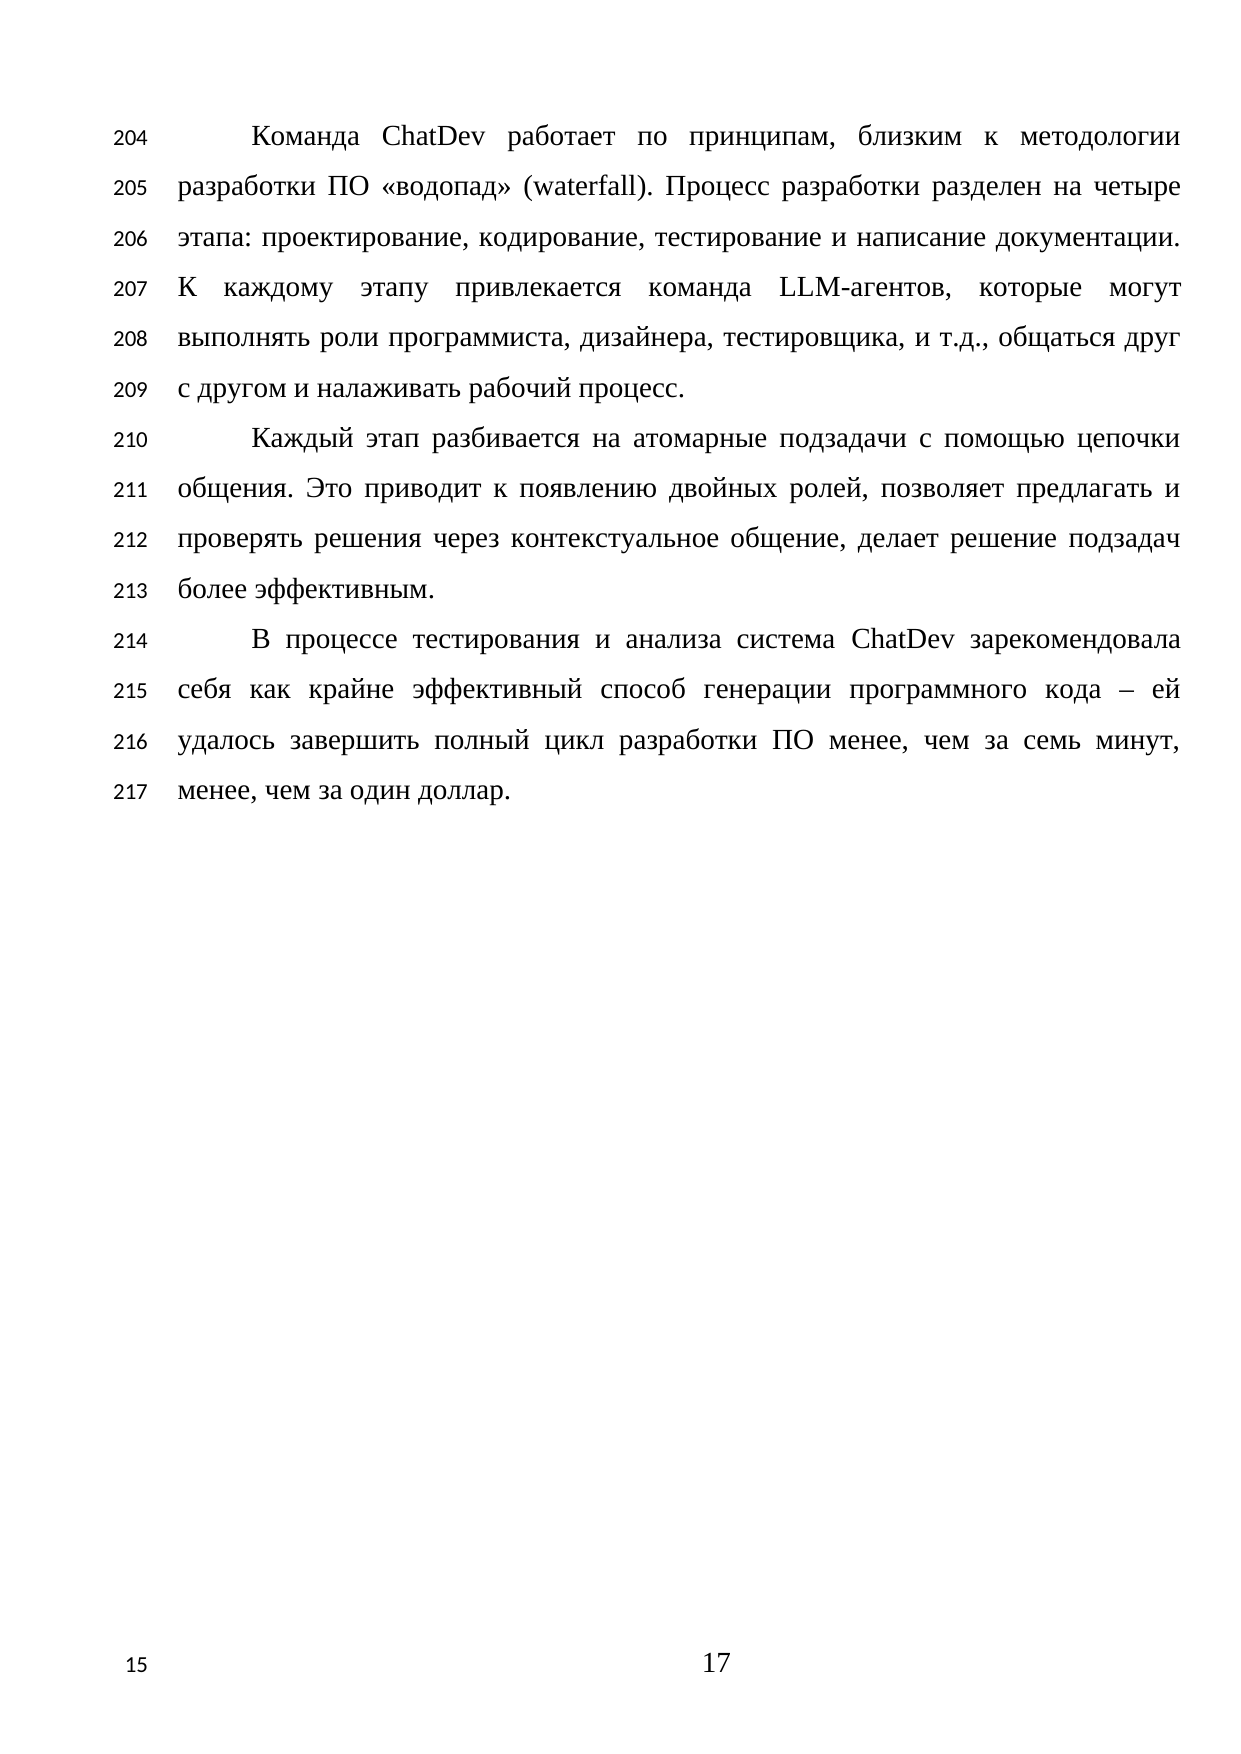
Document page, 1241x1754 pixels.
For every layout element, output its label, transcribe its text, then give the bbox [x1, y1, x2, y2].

text Команда ChatDev работает по принципам, близким к методологии разработки ПО «водопад» (waterfall). Процесс разработки разделен на четыре этапа: проектирование, кодирование, тестирование и написание документации. К каждому этапу привлекается команда LLM-агентов, которые могут выполнять роли программиста, дизайнера, тестировщика, и т.д., общаться друг с другом и налаживать рабочий процесс. [177, 118, 1181, 403]
text Каждый этап разбивается на атомарные подзадачи с помощью цепочки общения. Это приводит к появлению двойных ролей, позволяет предлагать и проверять решения через контекстуальное общение, делает решение подзадач более эффективным. [177, 420, 1181, 604]
text В процессе тестирования и анализа система ChatDev зарекомендовала себя как крайне эффективный способ генерации программного кода – ей удалось завершить полный цикл разработки ПО менее, чем за семь минут, менее, чем за один доллар. [177, 621, 1181, 806]
